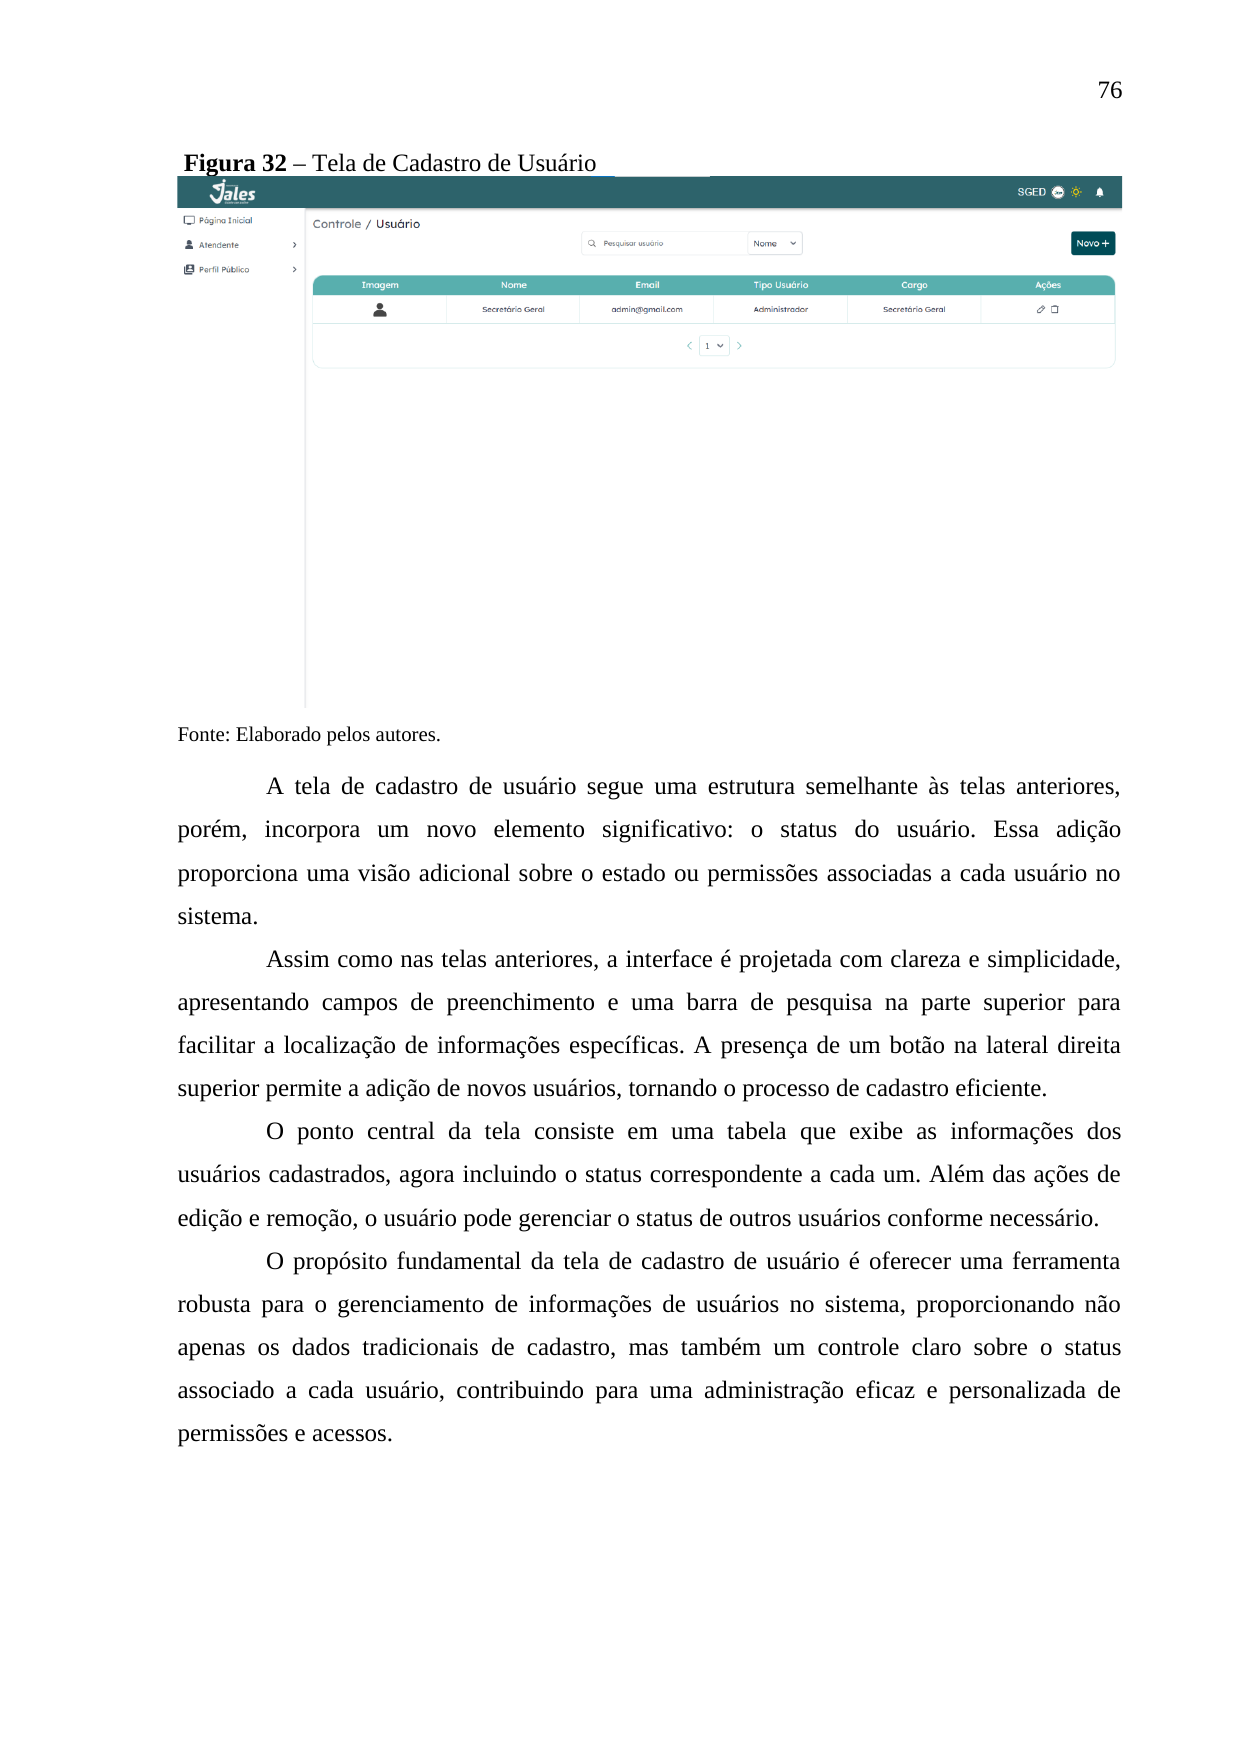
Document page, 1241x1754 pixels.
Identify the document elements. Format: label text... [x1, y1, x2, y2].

text O propósito fundamental da tela de cadastro de usuário é oferecer uma ferramenta robusta para o gerenciamento de informações de usuários no sistema, proporcionando não apenas os dados tradicionais de cadastro, mas também um controle claro sobre o status associado a cada usuário, contribuindo para uma administração eficaz e personalizada de permissões e acessos. [177, 1246, 1122, 1447]
text A tela de cadastro de usuário segue uma estrutura semelhante às telas anteriores, porém, incorpora um novo elemento significativo: o status do usuário. Essa adição proporciona uma visão adicional sobre o estado ou permissões associadas a cada usuário no sistema. [177, 771, 1122, 929]
text Assim como nas telas anteriores, a interface é projetada com clareza e simplicidade, apresentando campos de preenchimento e uma barra de pesquisa na parte superior para facilitar a localização de informações específicas. A presença de um botão na lateral direita superior permite a adição de novos usuários, tornando o processo de cadastro eficiente. [177, 944, 1122, 1102]
text Fonte: Elaborado pelos autores. [177, 722, 1122, 746]
picture [177, 176, 1123, 708]
text O ponto central da tela consiste em uma tabela que exibe as informações dos usuários cadastrados, agora incluindo o status correspondente a cada um. Além das ações de edição e remoção, o usuário pode gerenciar o status de outros usuários conforme necessário. [177, 1116, 1122, 1231]
text Figura 32 – Tela de Cadastro de Usuário [177, 148, 1122, 176]
